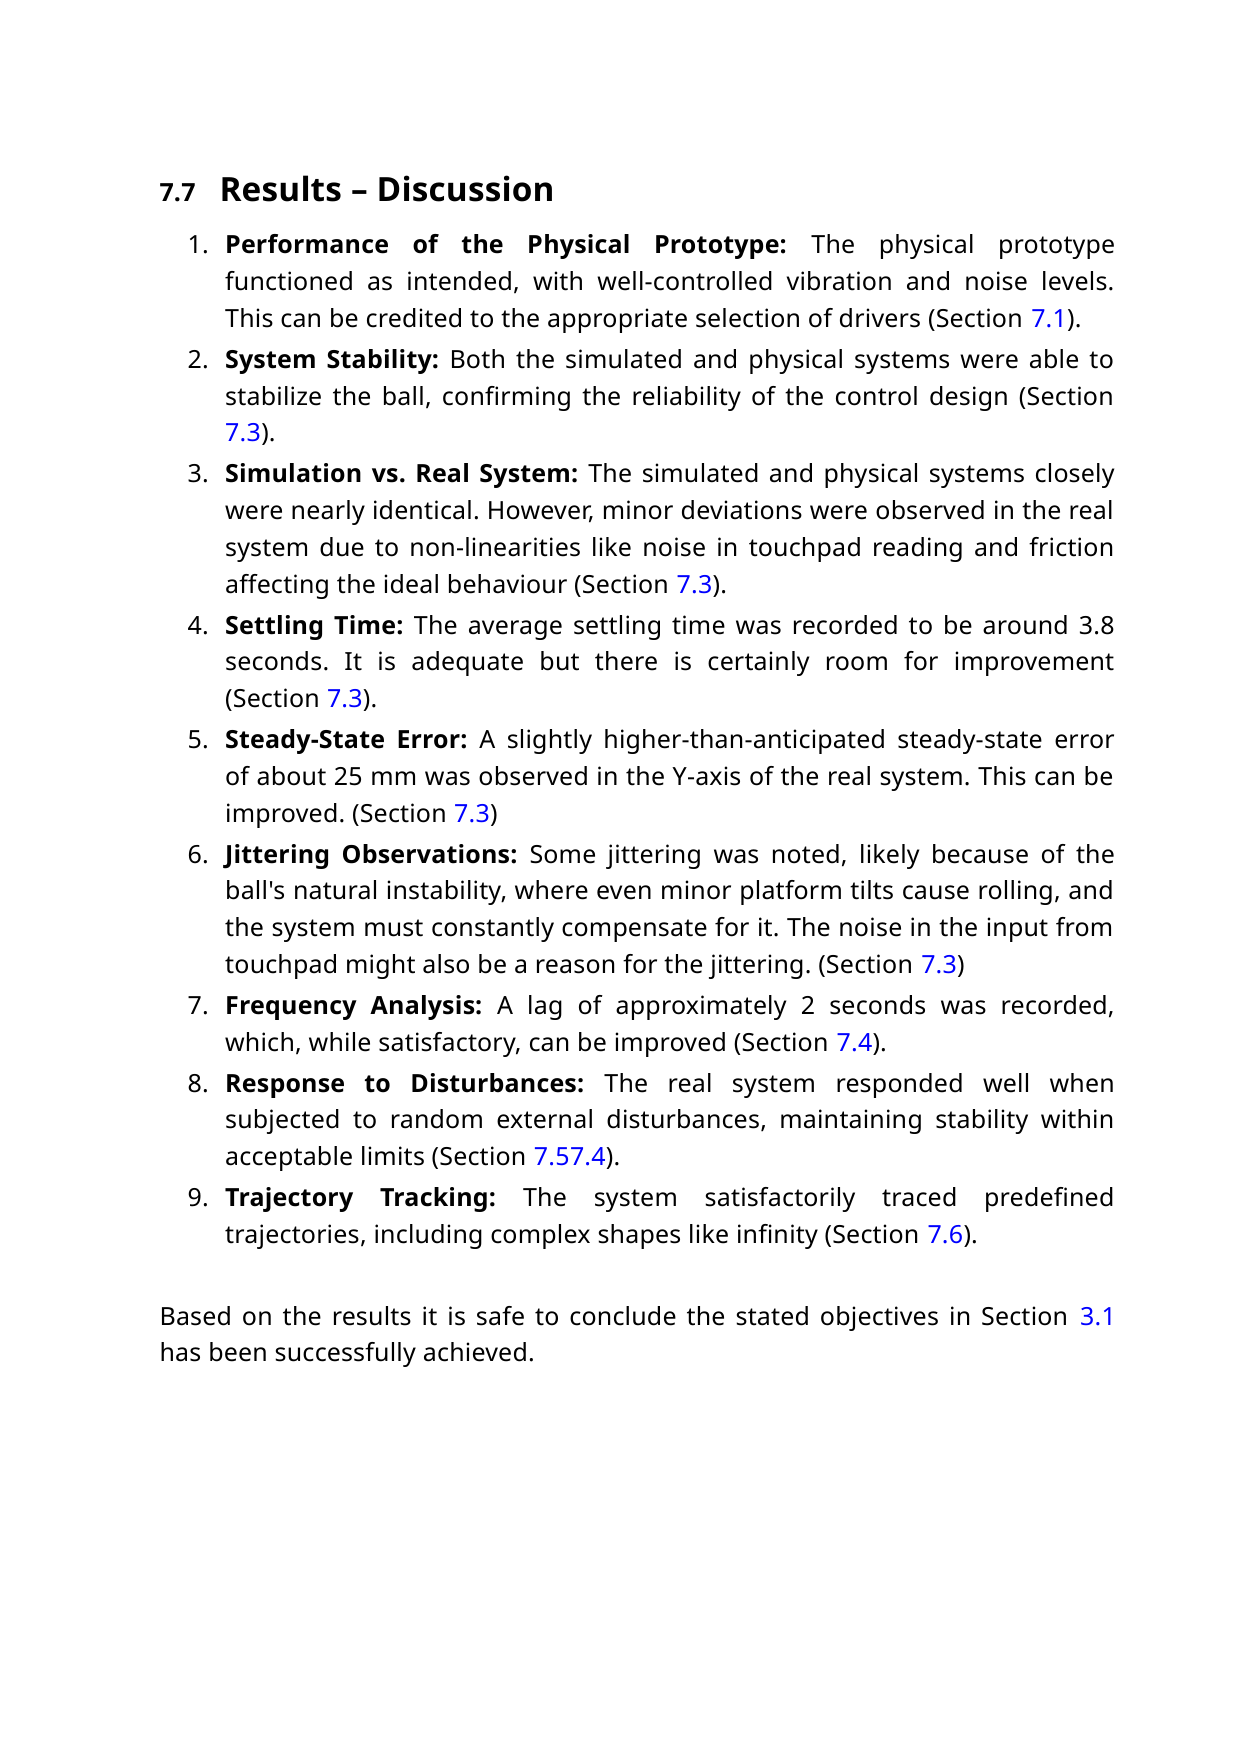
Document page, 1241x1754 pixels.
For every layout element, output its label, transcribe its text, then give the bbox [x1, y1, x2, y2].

list System Stability: Both the simulated and physical systems were able to stabilize the ball, confirming the reliability of the control design (Section 7.3). [187, 342, 1116, 449]
list Frequency Analysis: A lag of approximately 2 seconds was recorded, which, while satisfactory, can be improved (Section 7.4). [187, 987, 1116, 1058]
list Jittering Observations: Some jittering was noted, likely because of the ball's natural instability, where even minor platform tilts cause rolling, and the system must constantly compensate for it. The noise in the input from touchpad might also be a reason for the jittering. (Section 7.3) [187, 836, 1116, 981]
list Simulation vs. Real System: The simulated and physical systems closely were nearly identical. However, minor deviations were observed in the real system due to non-linearities like noise in touchpad reading and friction affecting the ideal behaviour (Section 7.3). [187, 456, 1116, 600]
list Settling Time: The average settling time was recorded to be around 3.8 seconds. It is adequate but there is certainly room for improvement (Section 7.3). [187, 607, 1116, 715]
list Response to Disturbances: The real system responded well when subjected to random external disturbances, maintaining stability within acceptable limits (Section 7.57.4). [187, 1065, 1116, 1173]
subtitle Results – Discussion [159, 166, 1116, 211]
list Trajectory Tracking: The system satisfactorily traced predefined trajectories, including complex shapes like infinity (Section 7.6). [187, 1180, 1116, 1251]
list Performance of the Physical Prototype: The physical prototype functioned as intended, with well-controlled vibration and noise levels. This can be credited to the appropriate selection of drivers (Section 7.1). [187, 227, 1116, 335]
text Based on the results it is safe to conclude the stated objectives in Section 3.1 has been successfully achieved. [159, 1298, 1116, 1369]
list Steady-State Error: A slightly higher-than-anticipated steady-state error of about 25 mm was observed in the Y-axis of the real system. This can be improved. (Section 7.3) [187, 722, 1116, 829]
